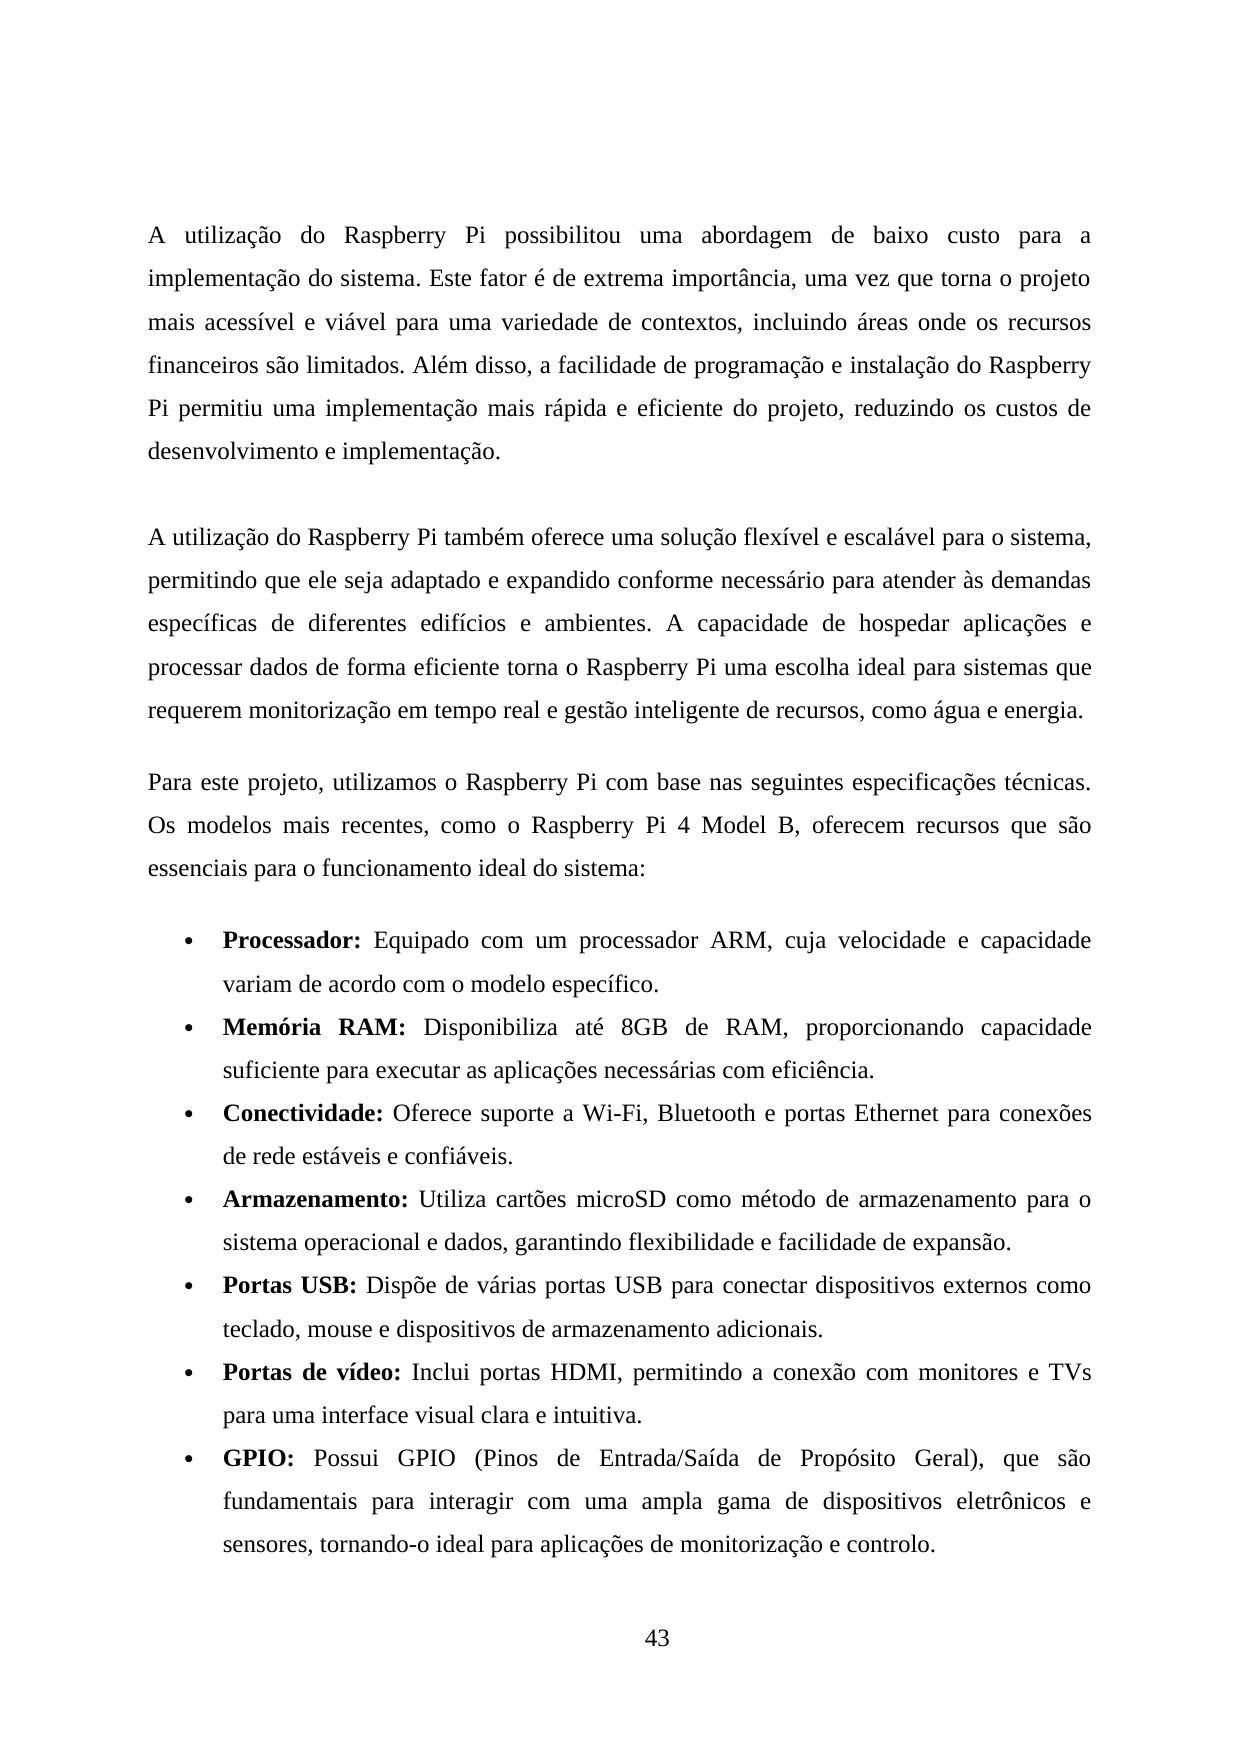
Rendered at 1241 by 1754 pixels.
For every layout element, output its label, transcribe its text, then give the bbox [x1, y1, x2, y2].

text A utilização do Raspberry Pi possibilitou uma abordagem de baixo custo para a implementação do sistema. Este fator é de extrema importância, uma vez que torna o projeto mais acessível e viável para uma variedade de contextos, incluindo áreas onde os recursos financeiros são limitados. Além disso, a facilidade de programação e instalação do Raspberry Pi permitiu uma implementação mais rápida e eficiente do projeto, reduzindo os custos de desenvolvimento e implementação. [148, 220, 1092, 465]
list Portas USB: Dispõe de várias portas USB para conectar dispositivos externos como teclado, mouse e dispositivos de armazenamento adicionais. [185, 1271, 1092, 1342]
text Para este projeto, utilizamos o Raspberry Pi com base nas seguintes especificações técnicas. Os modelos mais recentes, como o Raspberry Pi 4 Model B, oferecem recursos que são essenciais para o funcionamento ideal do sistema: [148, 767, 1092, 882]
list Portas de vídeo: Inclui portas HDMI, permitindo a conexão com monitores e TVs para uma interface visual clara e intuitiva. [185, 1357, 1092, 1429]
list GPIO: Possui GPIO (Pinos de Entrada/Saída de Propósito Geral), que são fundamentais para interagir com uma ampla gama de dispositivos eletrônicos e sensores, tornando-o ideal para aplicações de monitorização e controlo. [185, 1443, 1092, 1558]
list Conectividade: Oferece suporte a Wi-Fi, Bluetooth e portas Ethernet para conexões de rede estáveis e confiáveis. [185, 1098, 1092, 1170]
list Processador: Equipado com um processador ARM, cuja velocidade e capacidade variam de acordo com o modelo específico. [185, 926, 1092, 997]
list Armazenamento: Utiliza cartões microSD como método de armazenamento para o sistema operacional e dados, garantindo flexibilidade e facilidade de expansão. [185, 1184, 1092, 1256]
list Memória RAM: Disponibiliza até 8GB de RAM, proporcionando capacidade suficiente para executar as aplicações necessárias com eficiência. [185, 1012, 1092, 1084]
text A utilização do Raspberry Pi também oferece uma solução flexível e escalável para o sistema, permitindo que ele seja adaptado e expandido conforme necessário para atender às demandas específicas de diferentes edifícios e ambientes. A capacidade de hospedar aplicações e processar dados de forma eficiente torna o Raspberry Pi uma escolha ideal para sistemas que requerem monitorização em tempo real e gestão inteligente de recursos, como água e energia. [148, 522, 1092, 723]
